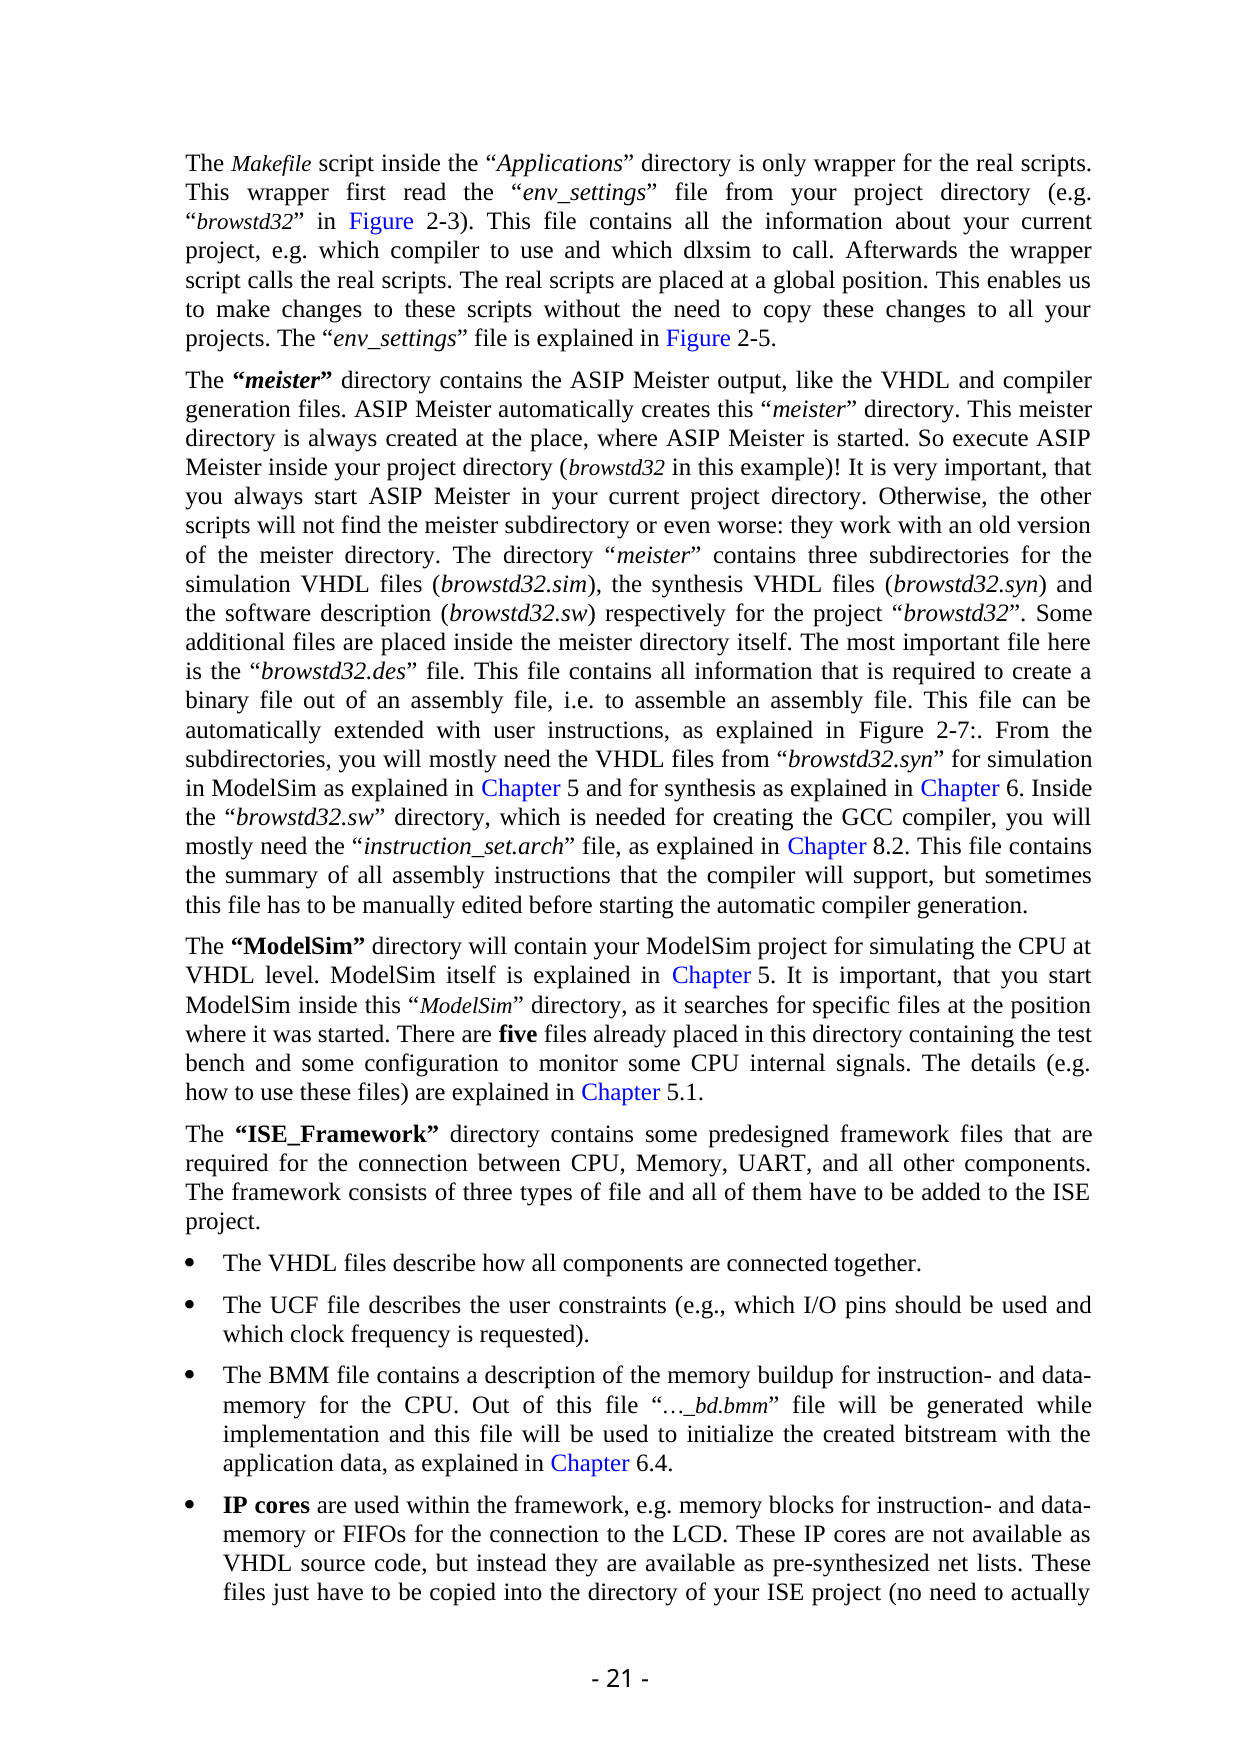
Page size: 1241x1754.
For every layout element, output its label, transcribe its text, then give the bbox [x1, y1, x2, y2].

text The Makefile script inside the “Applications” directory is only wrapper for the real scripts. This wrapper first read the “env_settings” file from your project directory (e.g. “browstd32” in Figure 2-3). This file contains all the information about your current project, e.g. which compiler to use and which dlxsim to call. Afterwards the wrapper script calls the real scripts. The real scripts are placed at a global position. This enables us to make changes to these scripts without the need to copy these changes to all your projects. The “env_settings” file is explained in Figure 2-5. [185, 148, 1092, 352]
list The VHDL files describe how all components are connected together. [185, 1248, 1092, 1277]
list The UCF file describes the user constraints (e.g., which I/O pins should be used and which clock frequency is requested). [185, 1289, 1092, 1348]
text The “ISE_Framework” directory contains some predesigned framework files that are required for the connection between CPU, Memory, UART, and all other components. The framework consists of three types of file and all of them have to be added to the ISE project. [185, 1118, 1092, 1235]
list The BMM file contains a description of the memory buildup for instruction- and data-memory for the CPU. Out of this file “…_bd.bmm” file will be generated while implementation and this file will be used to initialize the created bitstream with the application data, as explained in Chapter 6.4. [185, 1360, 1092, 1477]
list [185, 1489, 1092, 1606]
text The “ModelSim” directory will contain your ModelSim project for simulating the CPU at VHDL level. ModelSim itself is explained in Chapter 5. It is important, that you start ModelSim inside this “ModelSim” directory, as it searches for specific files at the position where it was started. There are five files already placed in this directory containing the test bench and some configuration to monitor some CPU internal signals. The details (e.g. how to use these files) are explained in Chapter 5.1. [185, 931, 1092, 1106]
